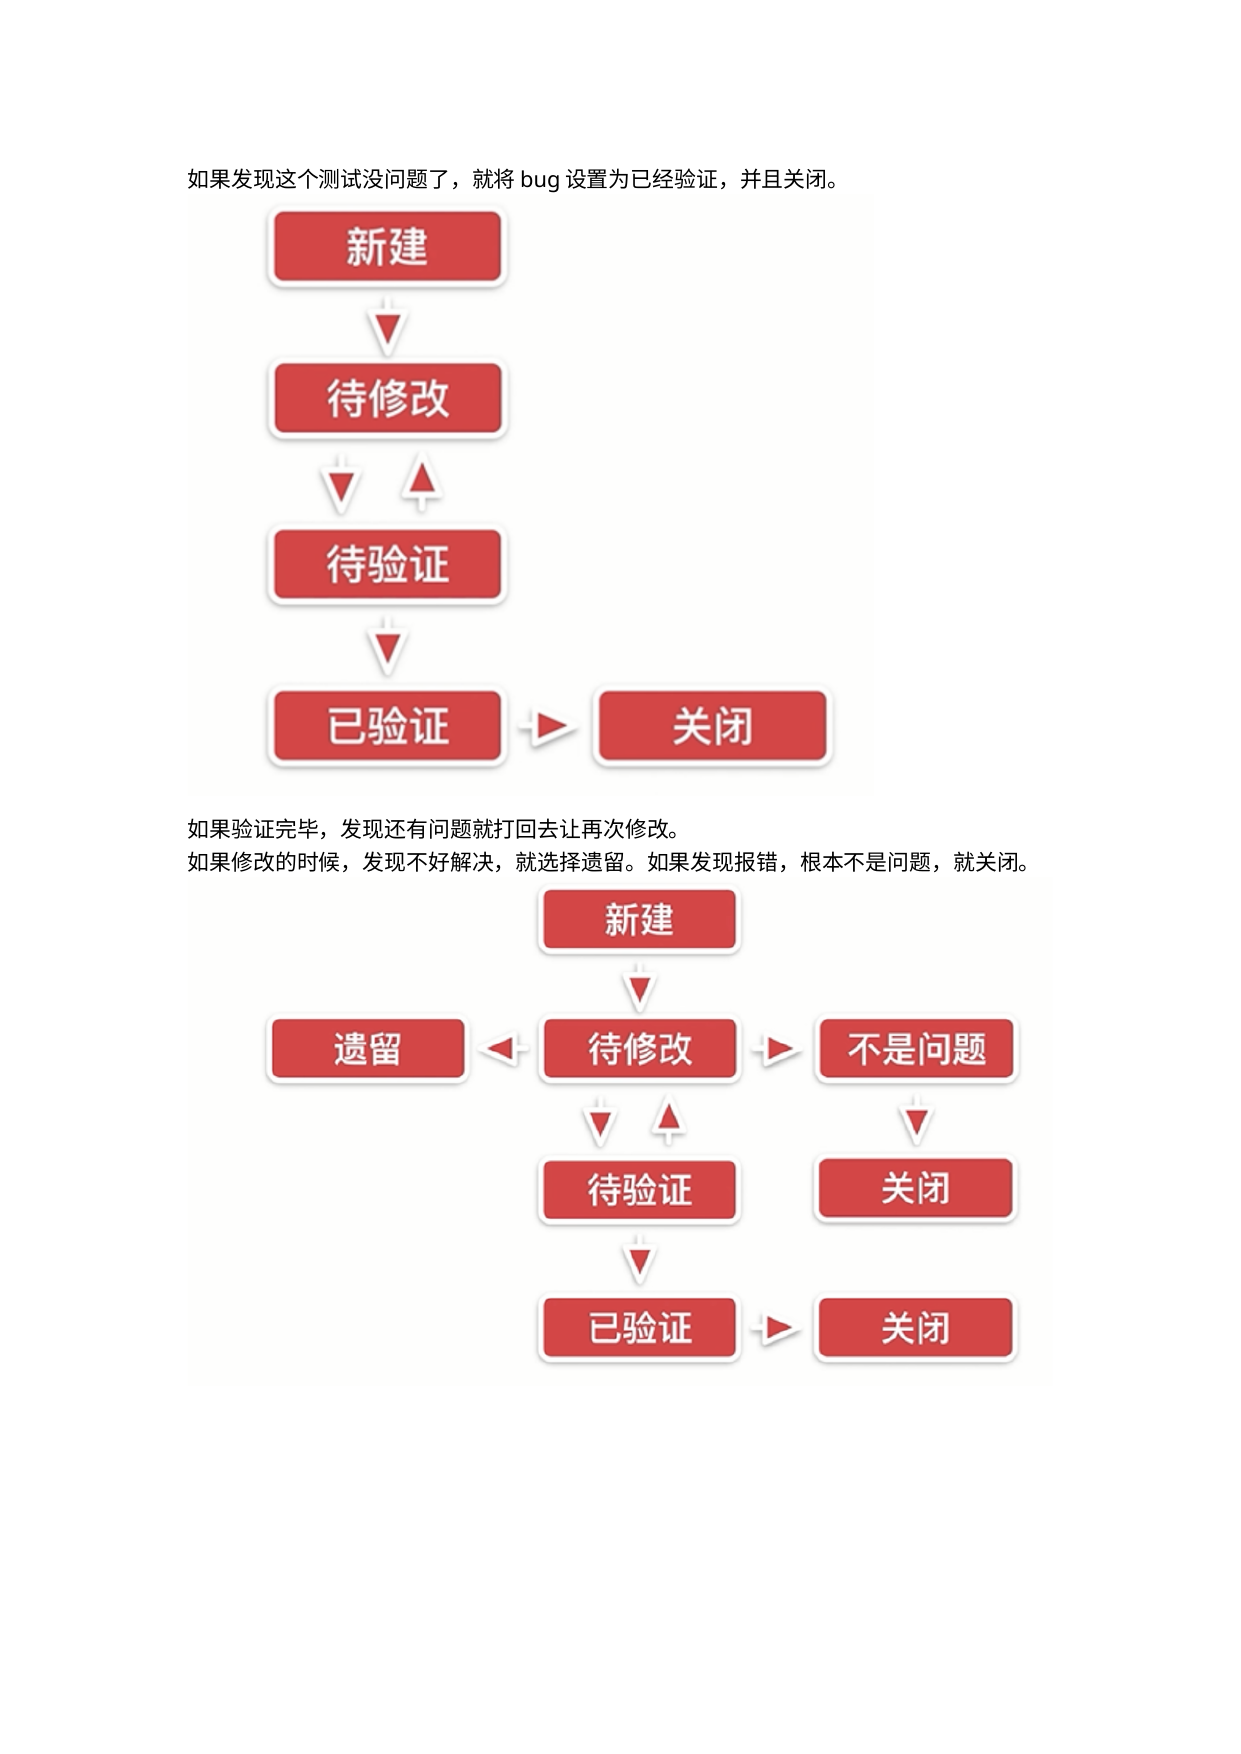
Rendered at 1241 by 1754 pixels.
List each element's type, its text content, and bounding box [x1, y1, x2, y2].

picture [187, 877, 1053, 1386]
text 如果修改的时候，发现不好解决，就选择遗留。如果发现报错，根本不是问题，就关闭。 [187, 844, 1053, 877]
picture [187, 194, 874, 796]
text 如果发现这个测试没问题了，就将bug设置为已经验证，并且关闭。 [187, 162, 1053, 194]
text 如果验证完毕，发现还有问题就打回去让再次修改。 [187, 812, 1053, 844]
